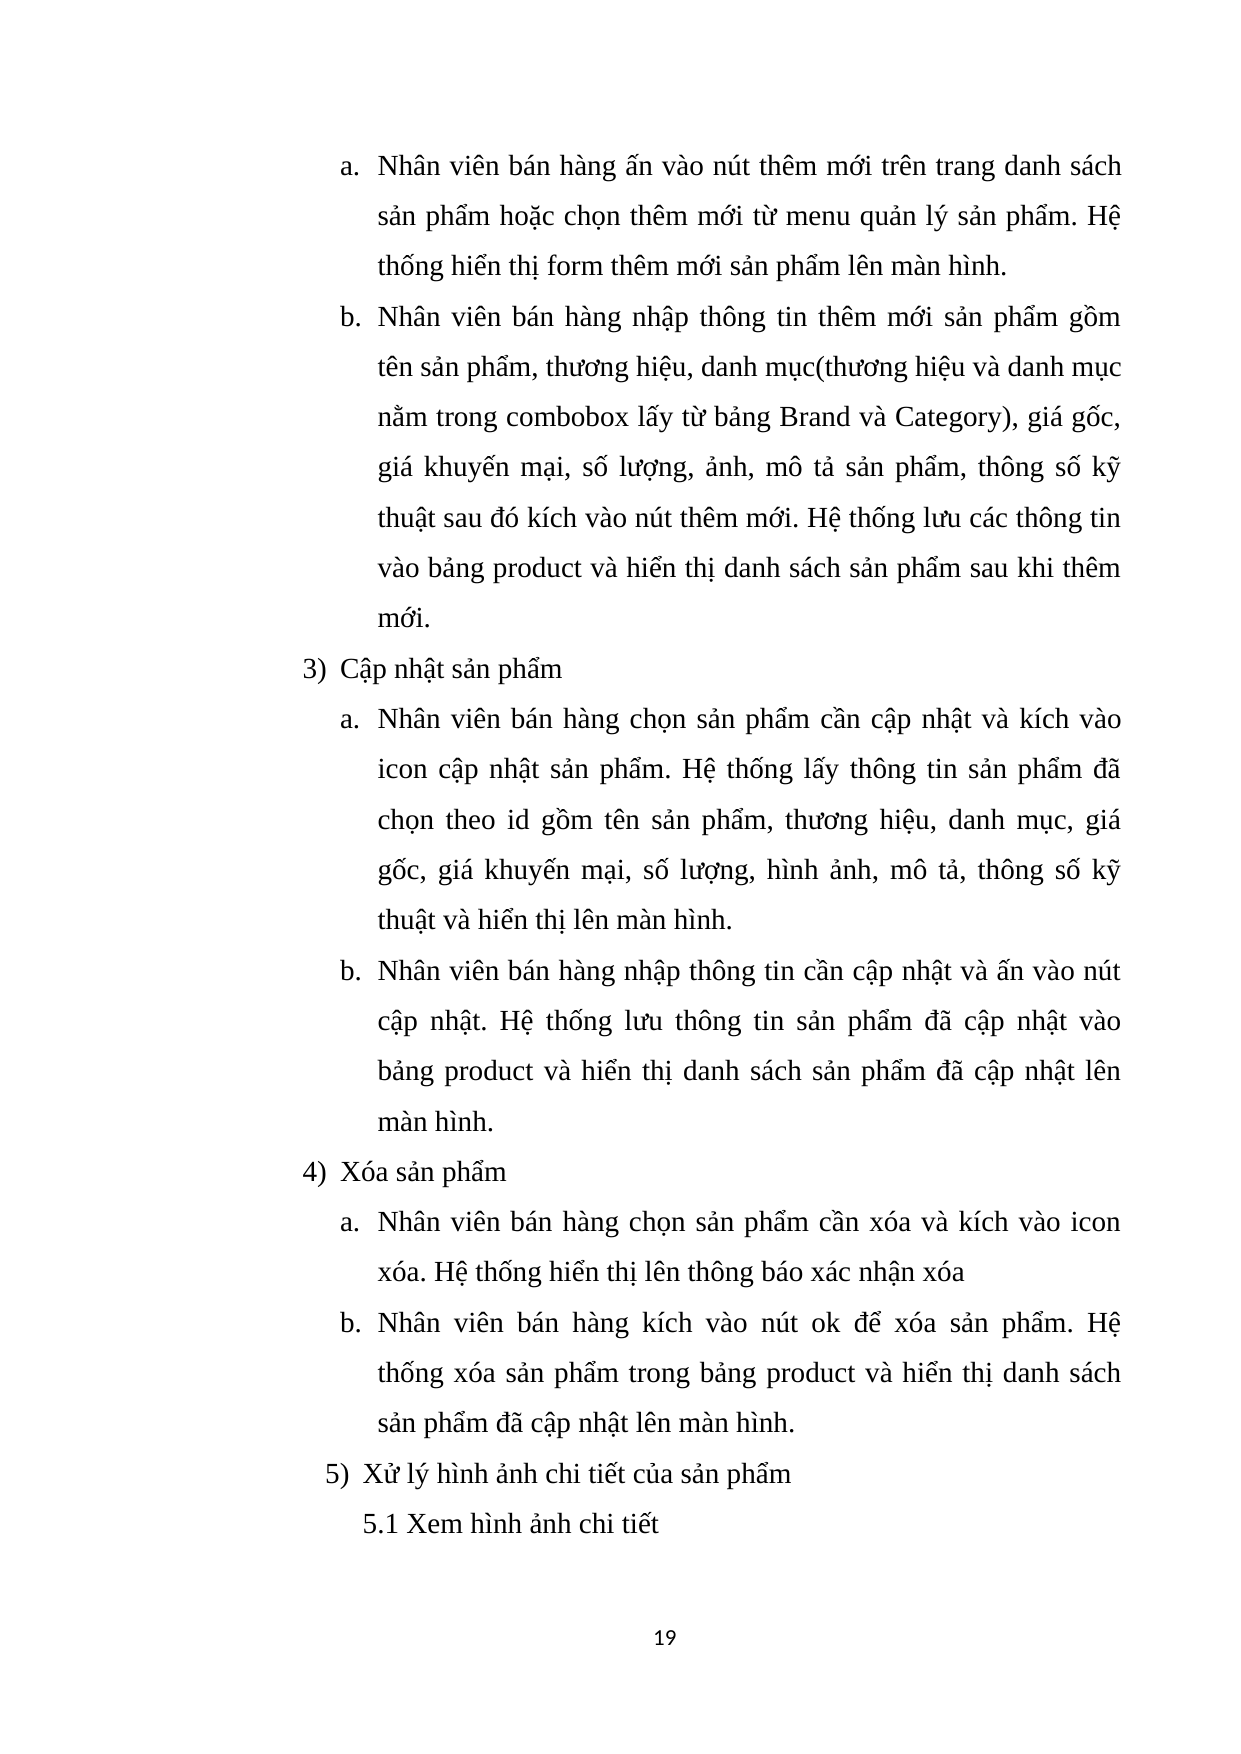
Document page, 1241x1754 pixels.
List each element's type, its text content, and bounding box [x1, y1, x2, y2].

list Xử lý hình ảnh chi tiết của sản phẩm [325, 1456, 1122, 1489]
list Nhân viên bán hàng nhập thông tin cần cập nhật và ấn vào nút cập nhật. Hệ thống lưu thông tin sản phẩm đã cập nhật vào bảng product và hiển thị danh sách sản phẩm đã cập nhật lên màn hình. [340, 953, 1122, 1137]
list Cập nhật sản phẩm [302, 651, 1122, 684]
list Nhân viên bán hàng ấn vào nút thêm mới trên trang danh sách sản phẩm hoặc chọn thêm mới từ menu quản lý sản phẩm. Hệ thống hiển thị form thêm mới sản phẩm lên màn hình. [340, 148, 1122, 282]
list Nhân viên bán hàng kích vào nút ok để xóa sản phẩm. Hệ thống xóa sản phẩm trong bảng product và hiển thị danh sách sản phẩm đã cập nhật lên màn hình. [340, 1305, 1122, 1439]
list Xóa sản phẩm [302, 1154, 1122, 1187]
list Nhân viên bán hàng chọn sản phẩm cần xóa và kích vào icon xóa. Hệ thống hiển thị lên thông báo xác nhận xóa [340, 1204, 1122, 1288]
list Nhân viên bán hàng chọn sản phẩm cần cập nhật và kích vào icon cập nhật sản phẩm. Hệ thống lấy thông tin sản phẩm đã chọn theo id gồm tên sản phẩm, thương hiệu, danh mục, giá gốc, giá khuyến mại, số lượng, hình ảnh, mô tả, thông số kỹ thuật và hiển thị lên màn hình. [340, 701, 1122, 936]
list 5.1 Xem hình ảnh chi tiết [362, 1506, 1122, 1540]
list Nhân viên bán hàng nhập thông tin thêm mới sản phẩm gồm tên sản phẩm, thương hiệu, danh mục(thương hiệu và danh mục nằm trong combobox lấy từ bảng Brand và Category), giá gốc, giá khuyến mại, số lượng, ảnh, mô tả sản phẩm, thông số kỹ thuật sau đó kích vào nút thêm mới. Hệ thống lưu các thông tin vào bảng product và hiển thị danh sách sản phẩm sau khi thêm mới. [340, 299, 1122, 634]
